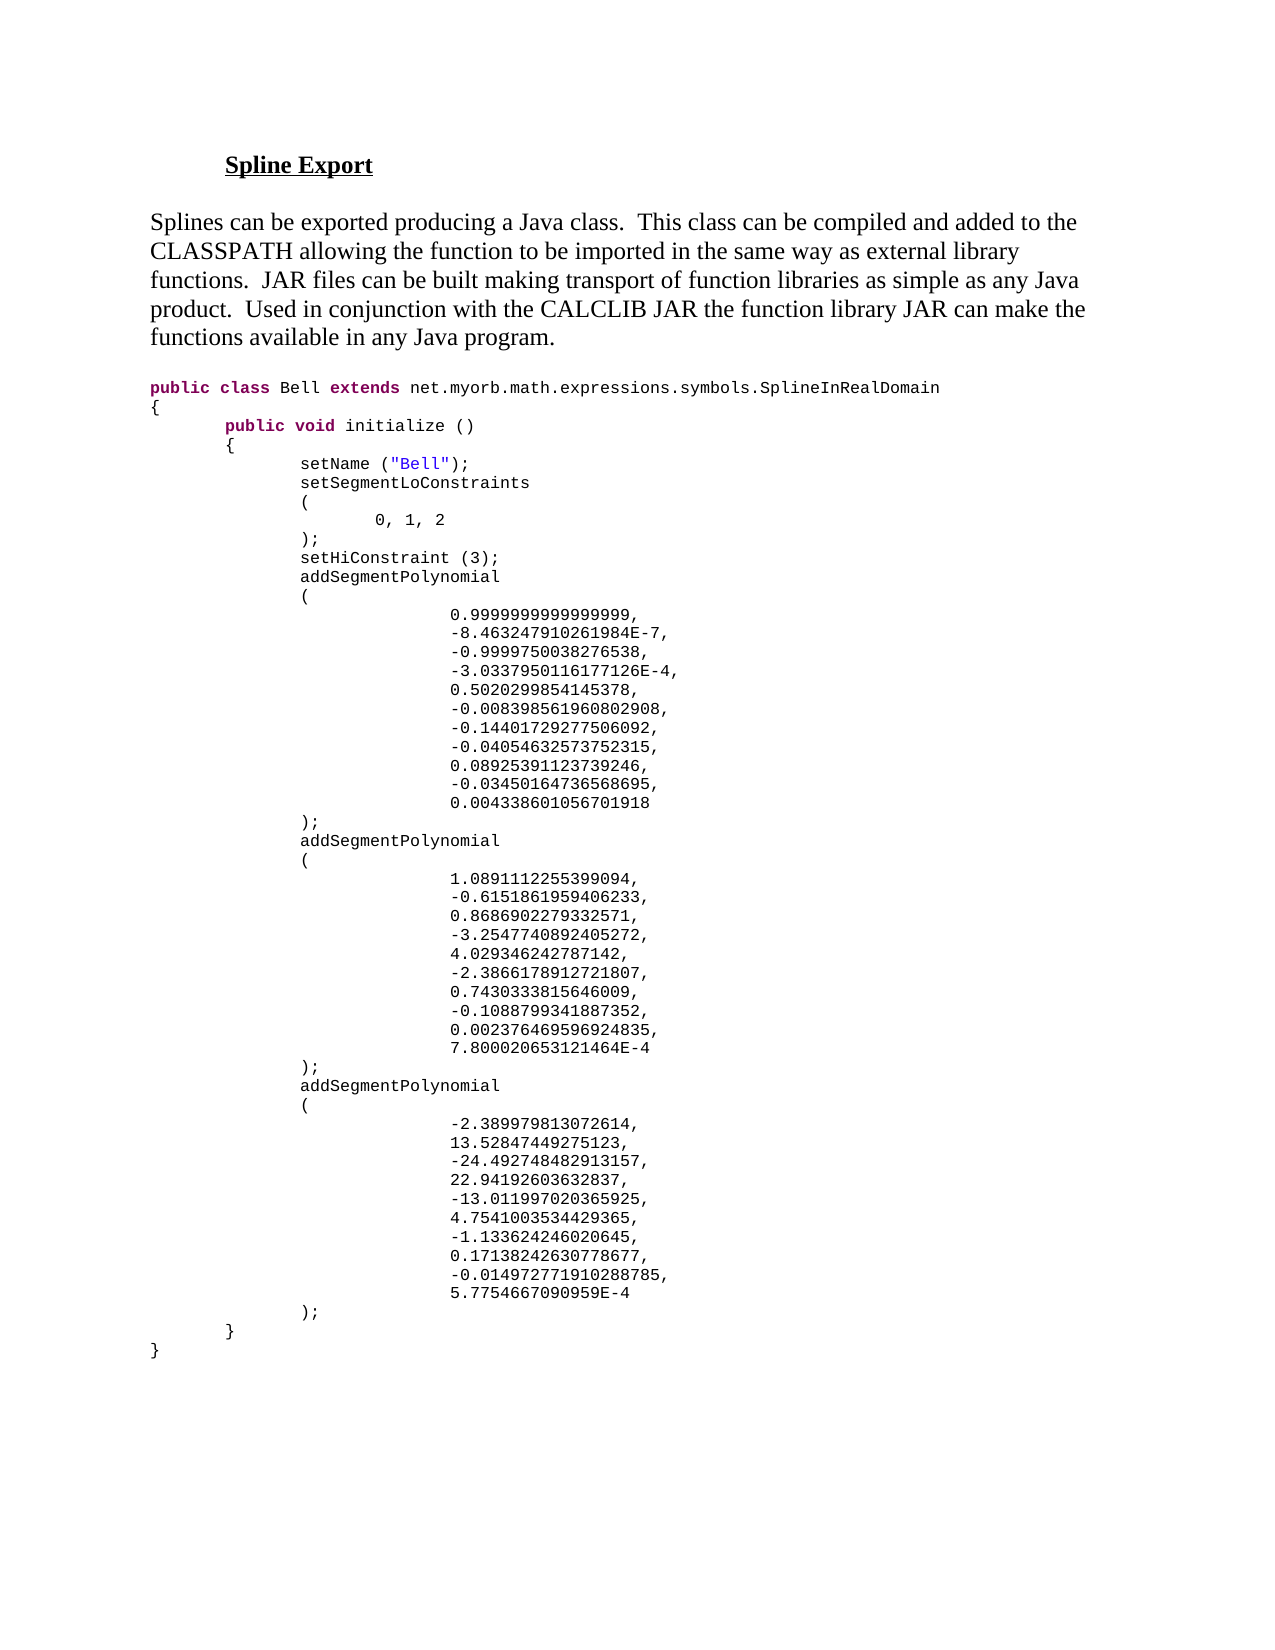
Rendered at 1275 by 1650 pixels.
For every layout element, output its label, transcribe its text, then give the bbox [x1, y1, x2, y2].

text Spline Export [225, 150, 1125, 179]
text 0.17138242630778677, [150, 1247, 1125, 1266]
text public class extends net.myorb.math.expressions.symbols.SplineInRealDomain [150, 380, 1125, 399]
text -0.14401729277506092, [150, 719, 1125, 738]
text 1.0891112255399094, [150, 870, 1125, 889]
text 13.52847449275123, [150, 1134, 1125, 1153]
text 5.7754667090959E-4 [150, 1285, 1125, 1304]
text addSegmentPolynomial [150, 832, 1125, 851]
text ); [150, 531, 1125, 550]
text -13.011997020365925, [150, 1191, 1125, 1209]
text ); [150, 1059, 1125, 1078]
text { [150, 399, 1125, 418]
text -0.008398561960802908, [150, 701, 1125, 719]
text ); [150, 814, 1125, 832]
text 4.029346242787142, [150, 946, 1125, 964]
text ); [150, 1304, 1125, 1323]
text 0.004338601056701918 [150, 795, 1125, 814]
text -0.03450164736568695, [150, 776, 1125, 795]
text Splines can be exported producing a Java class. This class can be compiled and added to the CLASSPATH allowing the function to be imported in the same way as external library functions. JAR files can be built making transport of function libraries as simple as any Java product. Used in conjunction with the CALCLIB JAR the function library JAR can make the functions available in any Java program. [150, 207, 1125, 351]
text 0.8686902279332571, [150, 908, 1125, 927]
text -0.04054632573752315, [150, 738, 1125, 757]
text } [150, 1323, 1125, 1342]
text setName (""); [150, 455, 1125, 474]
text -1.133624246020645, [150, 1228, 1125, 1247]
text } [150, 1342, 1125, 1360]
text setHiConstraint (3); [150, 550, 1125, 568]
text 4.7541003534429365, [150, 1209, 1125, 1228]
text addSegmentPolynomial [150, 1078, 1125, 1096]
text ( [150, 493, 1125, 512]
text 0.7430333815646009, [150, 983, 1125, 1002]
text -2.3866178912721807, [150, 964, 1125, 983]
text setSegmentLoConstraints [150, 474, 1125, 493]
text public void initialize () [150, 418, 1125, 437]
text 0.5020299854145378, [150, 682, 1125, 701]
text -3.2547740892405272, [150, 927, 1125, 946]
text 0, 1, 2 [150, 512, 1125, 531]
text ( [150, 1096, 1125, 1115]
text 22.94192603632837, [150, 1172, 1125, 1191]
text -8.463247910261984E-7, [150, 625, 1125, 644]
text -2.389979813072614, [150, 1115, 1125, 1134]
text ( [150, 851, 1125, 870]
text -24.492748482913157, [150, 1153, 1125, 1172]
text 7.800020653121464E-4 [150, 1040, 1125, 1059]
text 0.9999999999999999, [150, 606, 1125, 625]
text ( [150, 587, 1125, 606]
text -0.6151861959406233, [150, 889, 1125, 908]
text -0.014972771910288785, [150, 1266, 1125, 1285]
text 0.08925391123739246, [150, 757, 1125, 776]
text -0.1088799341887352, [150, 1002, 1125, 1021]
text addSegmentPolynomial [150, 568, 1125, 587]
text { [150, 437, 1125, 455]
text -3.0337950116177126E-4, [150, 663, 1125, 682]
text -0.9999750038276538, [150, 644, 1125, 663]
text 0.002376469596924835, [150, 1021, 1125, 1040]
